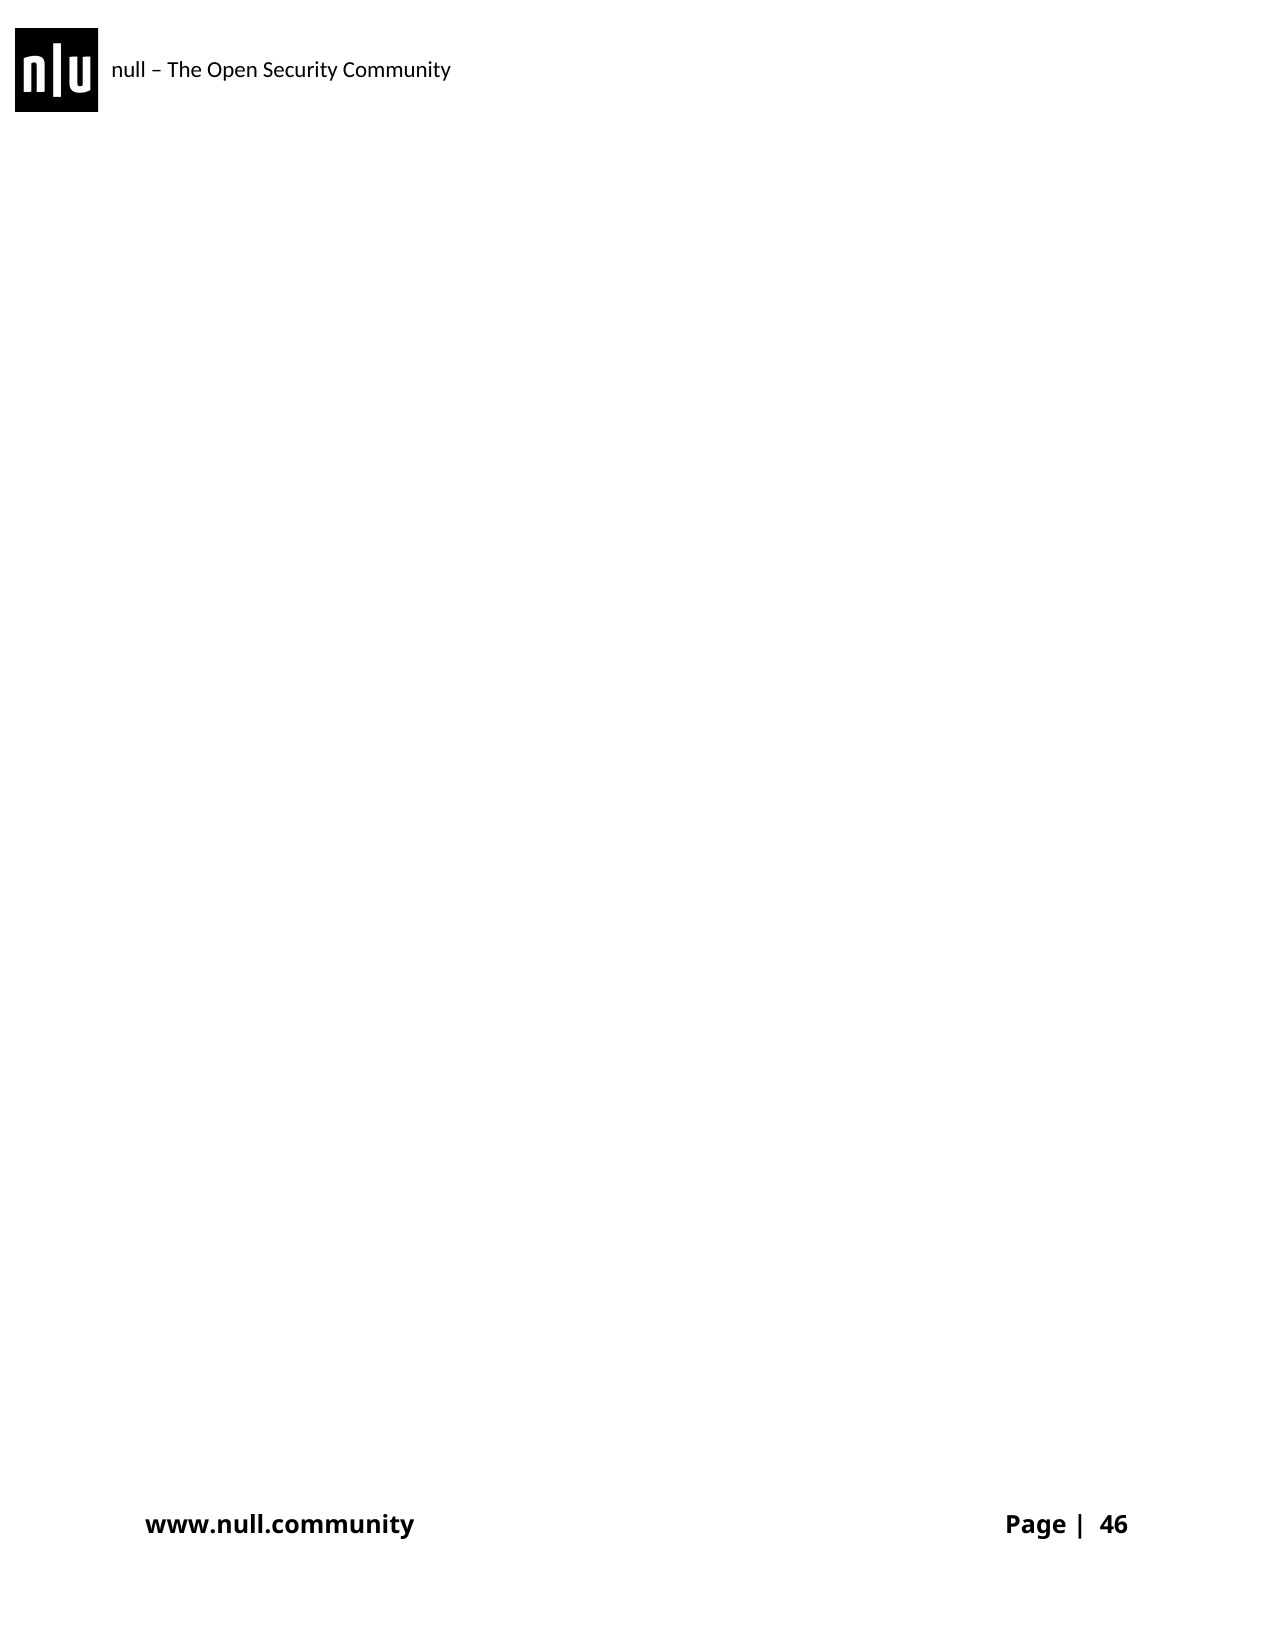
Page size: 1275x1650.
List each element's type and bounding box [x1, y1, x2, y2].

picture [15, 28, 99, 112]
